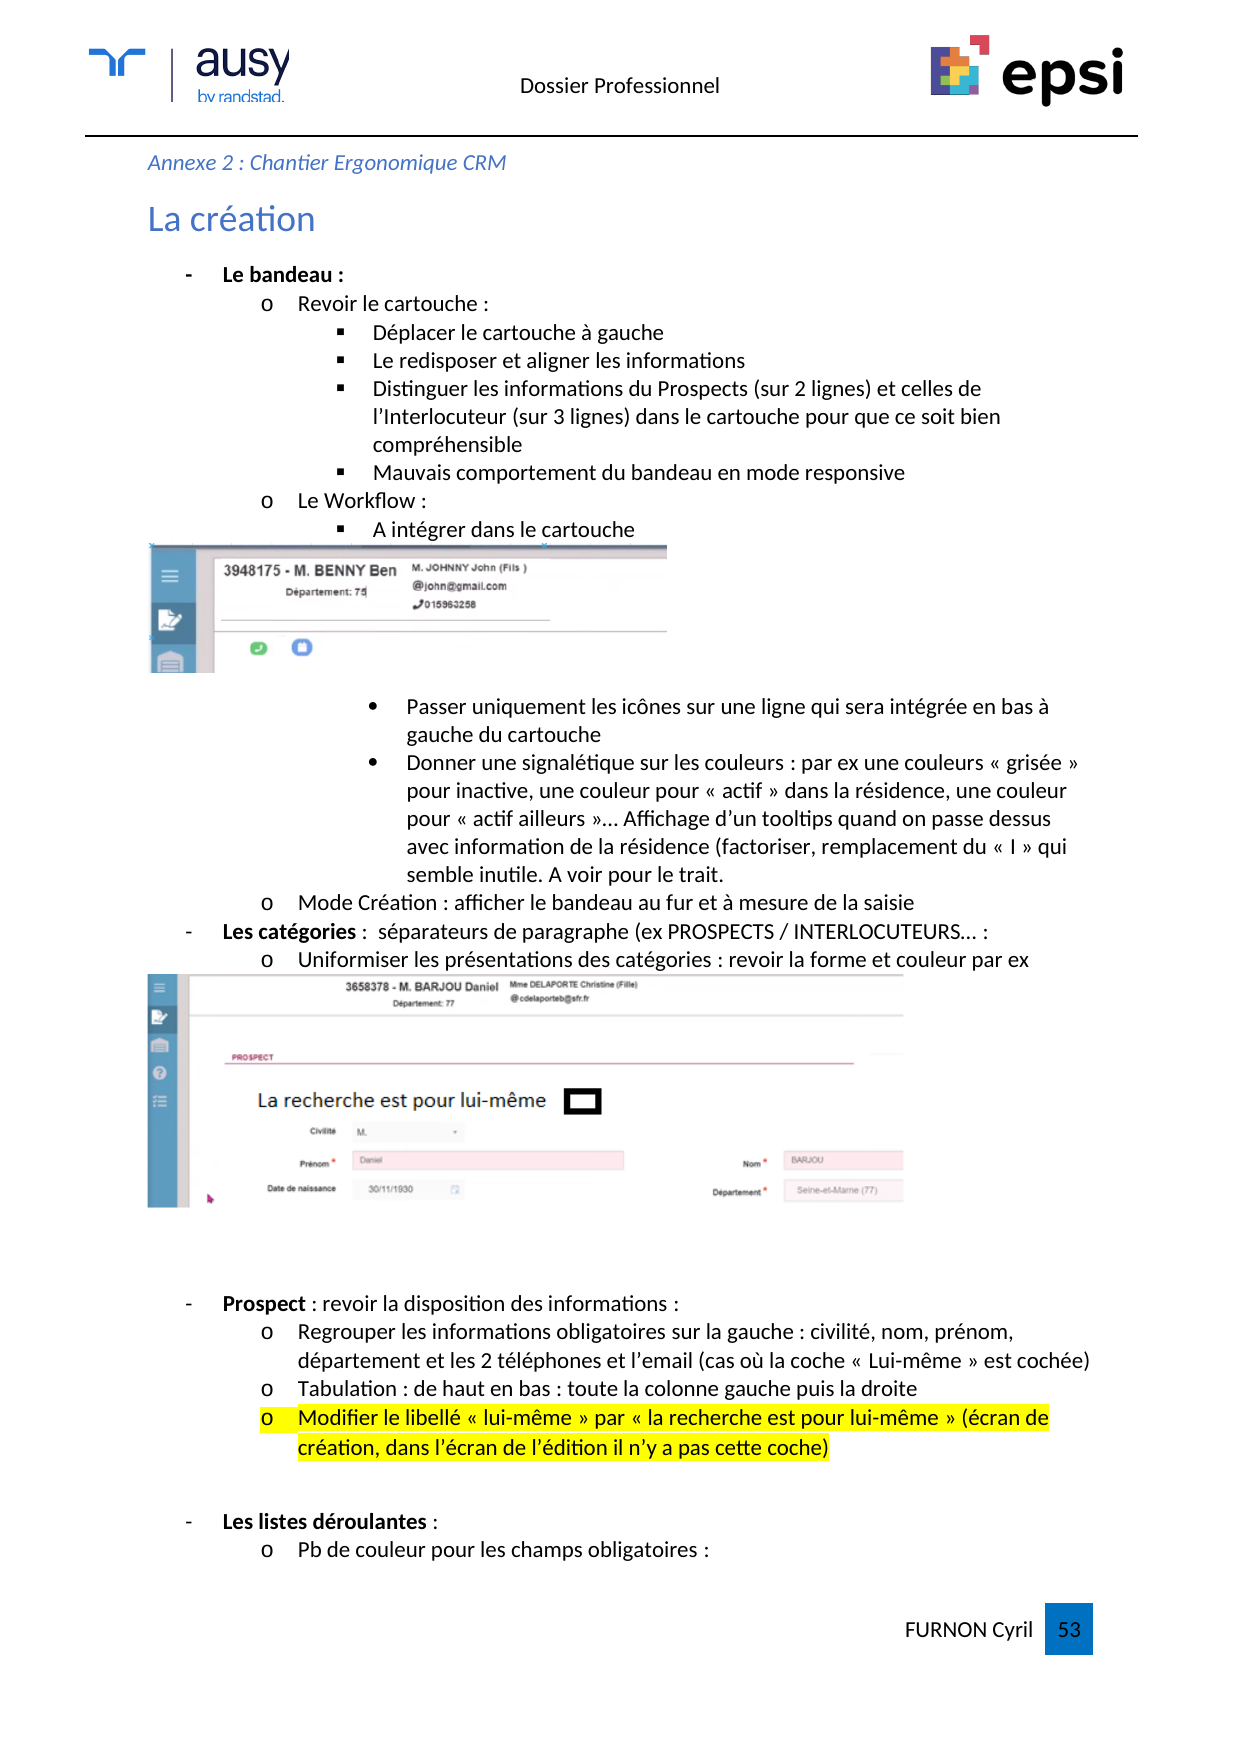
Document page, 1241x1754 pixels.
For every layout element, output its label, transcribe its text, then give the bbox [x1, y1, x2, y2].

list Le bandeau : [185, 261, 1093, 289]
list Prospect : revoir la disposition des informations : [185, 1289, 1093, 1317]
picture [88, 48, 289, 102]
picture [147, 543, 667, 673]
list Tabulation : de haut en bas : toute la colonne gauche puis la droite [260, 1374, 1093, 1403]
list Mode Création : afficher le bandeau au fur et à mesure de la saisie [260, 888, 1093, 917]
list Le redisposer et aligner les informations [335, 346, 1093, 374]
list Les listes déroulantes : [185, 1507, 1093, 1536]
text Annexe 2 : Chantier Ergonomique CRM [148, 148, 1093, 176]
list Mauvais comportement du bandeau en mode responsive [335, 458, 1093, 486]
list Revoir le cartouche : [260, 289, 1093, 318]
list Uniformiser les présentations des catégories : revoir la forme et couleur par ex [260, 945, 1093, 974]
list Donner une signalétique sur les couleurs : par ex une couleurs « grisée » pour inactive, une couleur pour « actif » dans la résidence, une couleur pour « actif ailleurs »… Affichage d’un tooltips quand on passe dessus avec information de la résidence (factoriser, remplacement du « I » qui semble inutile. A voir pour le trait. [369, 748, 1093, 888]
picture [147, 974, 926, 1224]
list Regrouper les informations obligatoires sur la gauche : civilité, nom, prénom, département et les 2 téléphones et l’email (cas où la coche « Lui-même » est cochée) [260, 1317, 1093, 1374]
list Les catégories : séparateurs de paragraphe (ex PROSPECTS / INTERLOCUTEURS… : [185, 917, 1093, 945]
list Distinguer les informations du Prospects (sur 2 lignes) et celles de l’Interlocuteur (sur 3 lignes) dans le cartouche pour que ce soit bien compréhensible [335, 374, 1093, 458]
list A intégrer dans le cartouche [335, 515, 1093, 543]
list Passer uniquement les icônes sur une ligne qui sera intégrée en bas à gauche du cartouche [369, 692, 1093, 748]
list Modifier le libellé « lui-même » par « la recherche est pour lui-même » (écran de création, dans l’écran de l’édition il n’y a pas cette coche) [260, 1403, 1093, 1461]
list Pb de couleur pour les champs obligatoires : [260, 1536, 1093, 1565]
list Le Workflow : [260, 486, 1093, 515]
text La création [148, 194, 1093, 240]
list Déplacer le cartouche à gauche [335, 318, 1093, 346]
